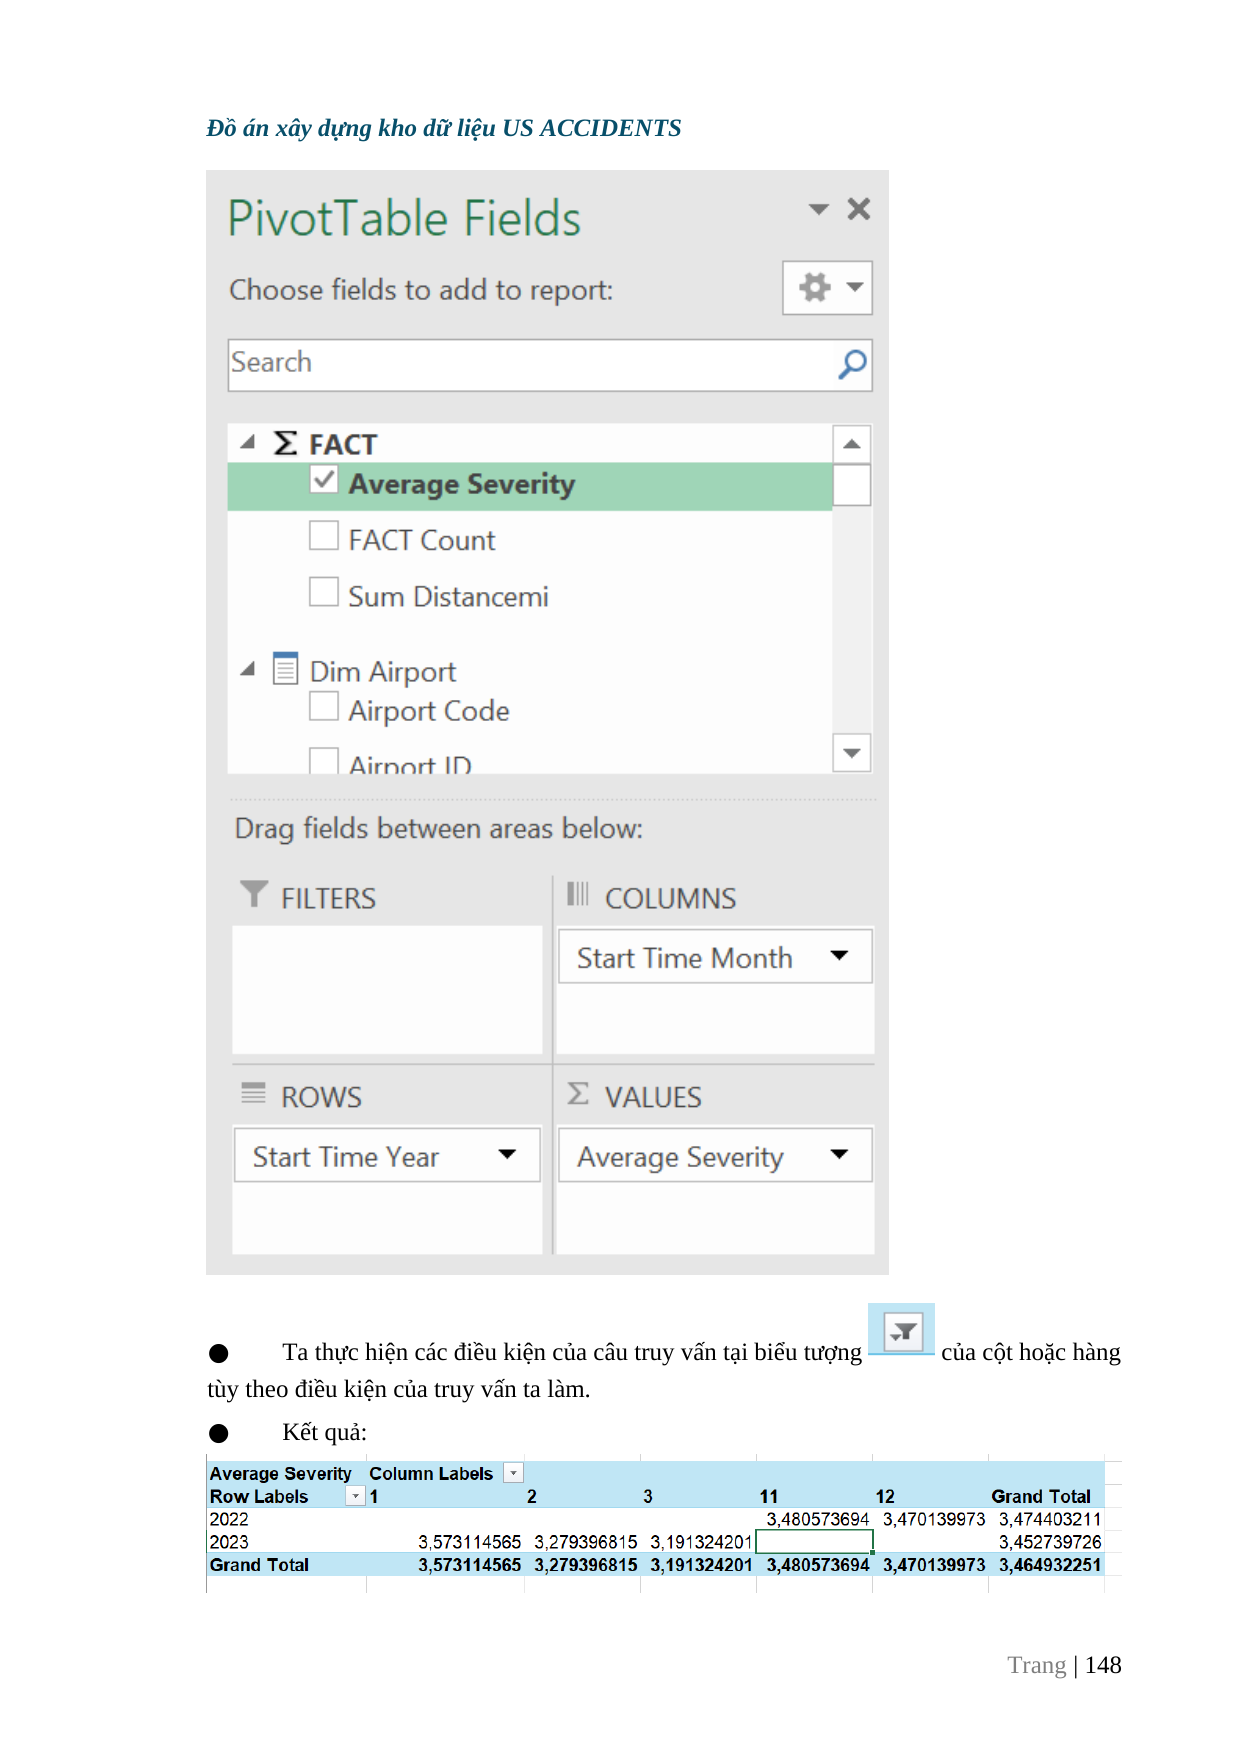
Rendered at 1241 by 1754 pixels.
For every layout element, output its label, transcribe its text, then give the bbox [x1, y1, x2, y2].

list Ta thực hiện các điều kiện của câu truy vấn tại biểu tượng của cột hoặc hàng tùy theo điều kiện của truy vấn ta làm. [207, 1304, 1122, 1403]
picture [206, 1454, 1122, 1593]
list Kết quả: [207, 1403, 1122, 1454]
picture [868, 1303, 935, 1360]
picture [206, 170, 889, 1275]
